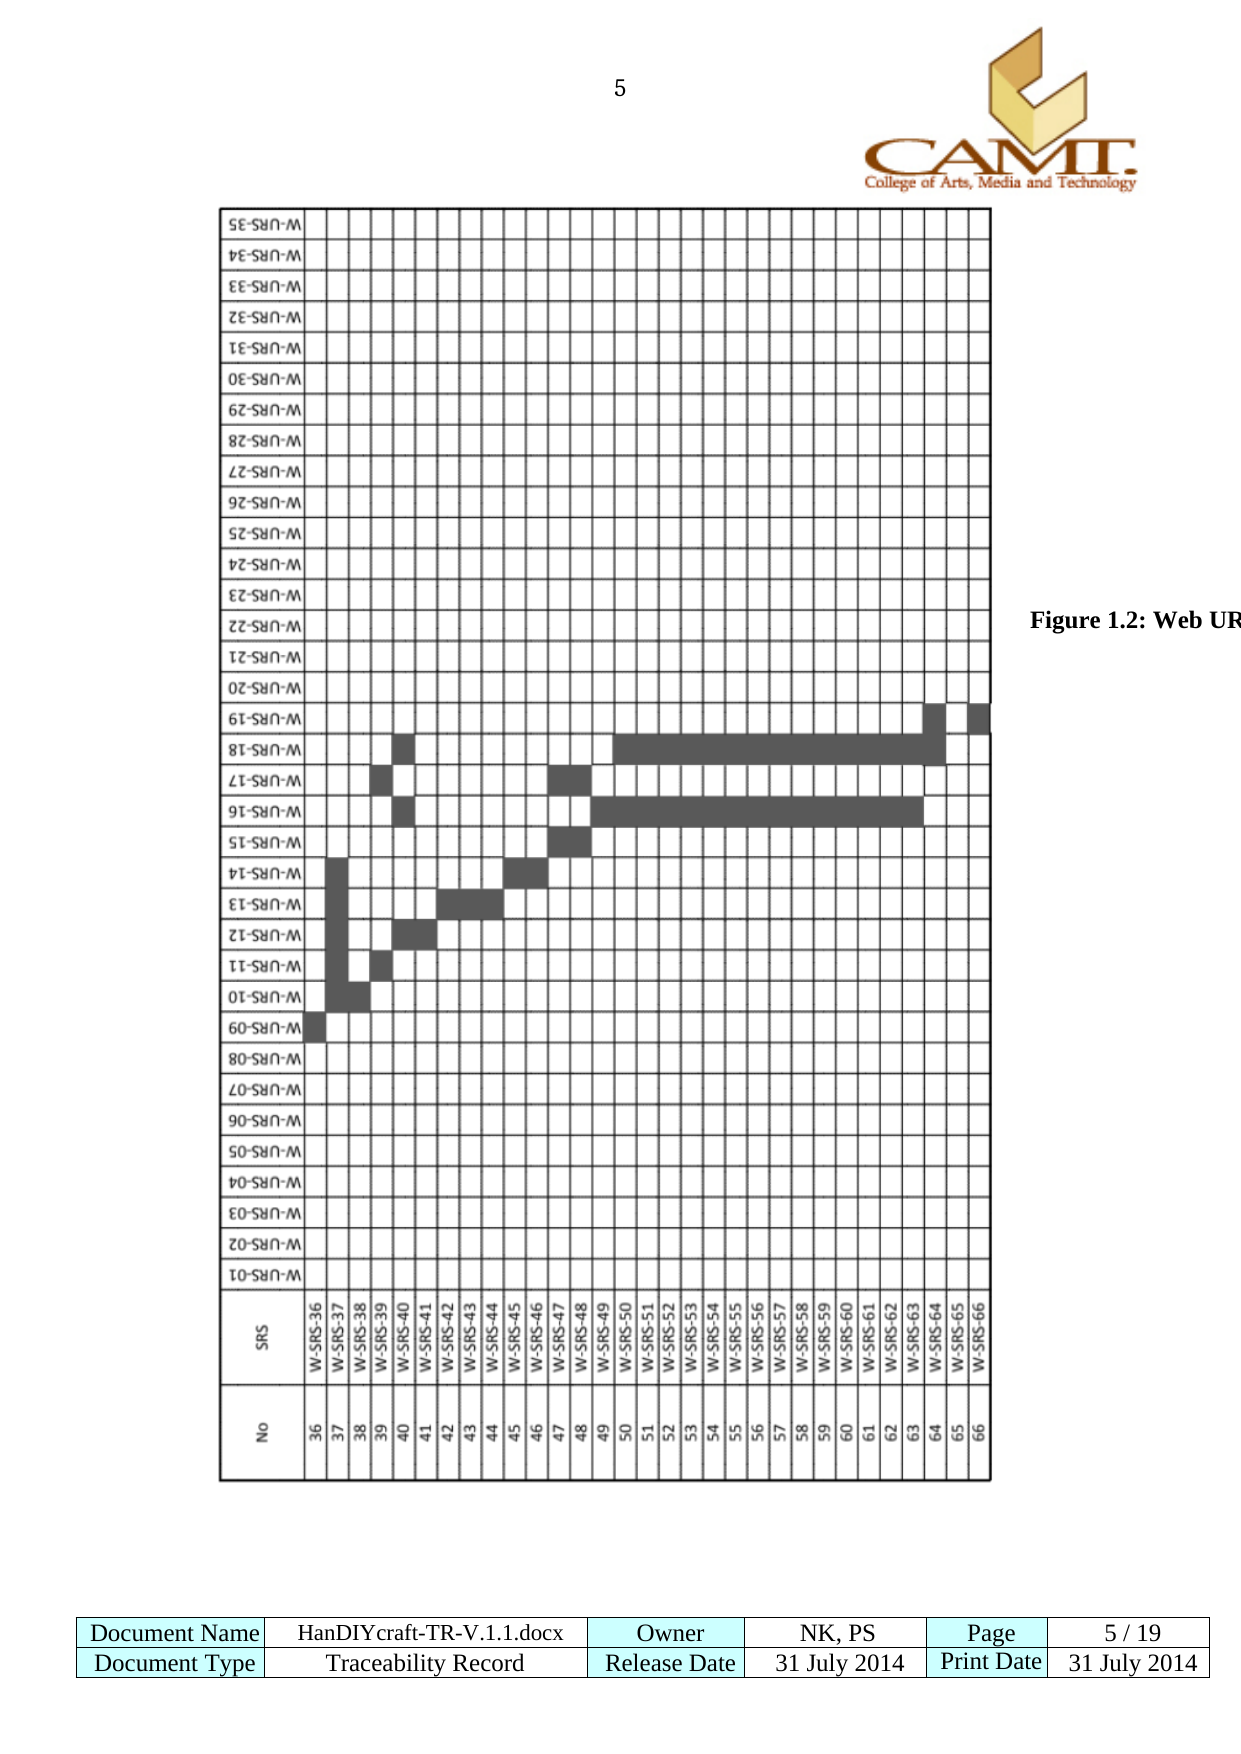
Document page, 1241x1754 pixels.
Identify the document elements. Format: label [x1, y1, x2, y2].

picture [780, 18, 1241, 207]
